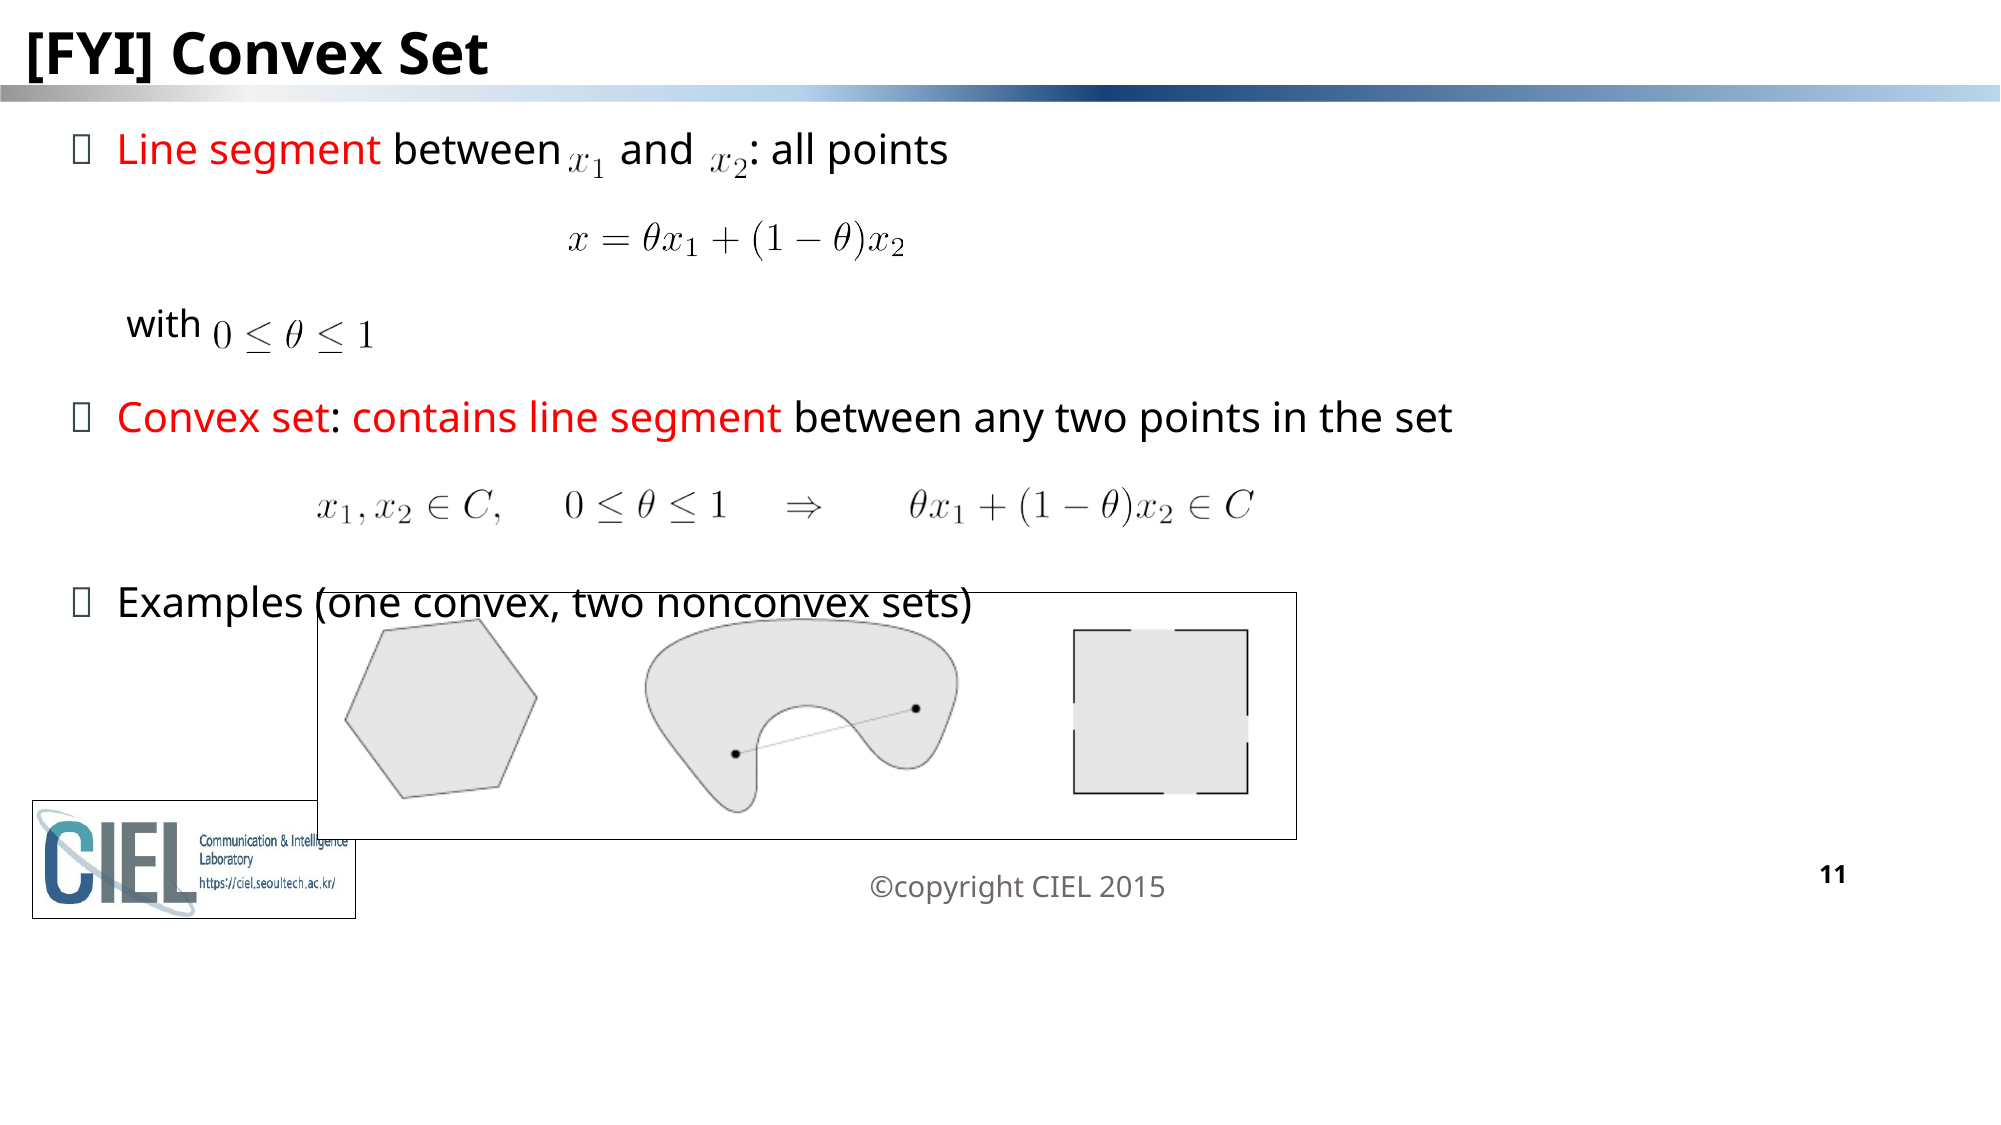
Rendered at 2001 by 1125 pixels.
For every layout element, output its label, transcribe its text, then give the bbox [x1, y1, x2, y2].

list Line segment between and : all points [69, 120, 1950, 177]
picture [0, 85, 2000, 102]
text 11 [0, 857, 1847, 891]
text with [126, 298, 1950, 349]
picture [33, 891, 355, 918]
list Convex set: contains line segment between any two points in the set [69, 388, 1950, 445]
picture [318, 629, 1296, 839]
subtitle [FYI] Convex Set [25, 0, 1950, 93]
list Examples (one convex, two nonconvex sets) [69, 572, 1950, 629]
picture [214, 320, 373, 353]
picture [33, 801, 355, 857]
picture [568, 220, 903, 261]
picture [317, 487, 1254, 527]
